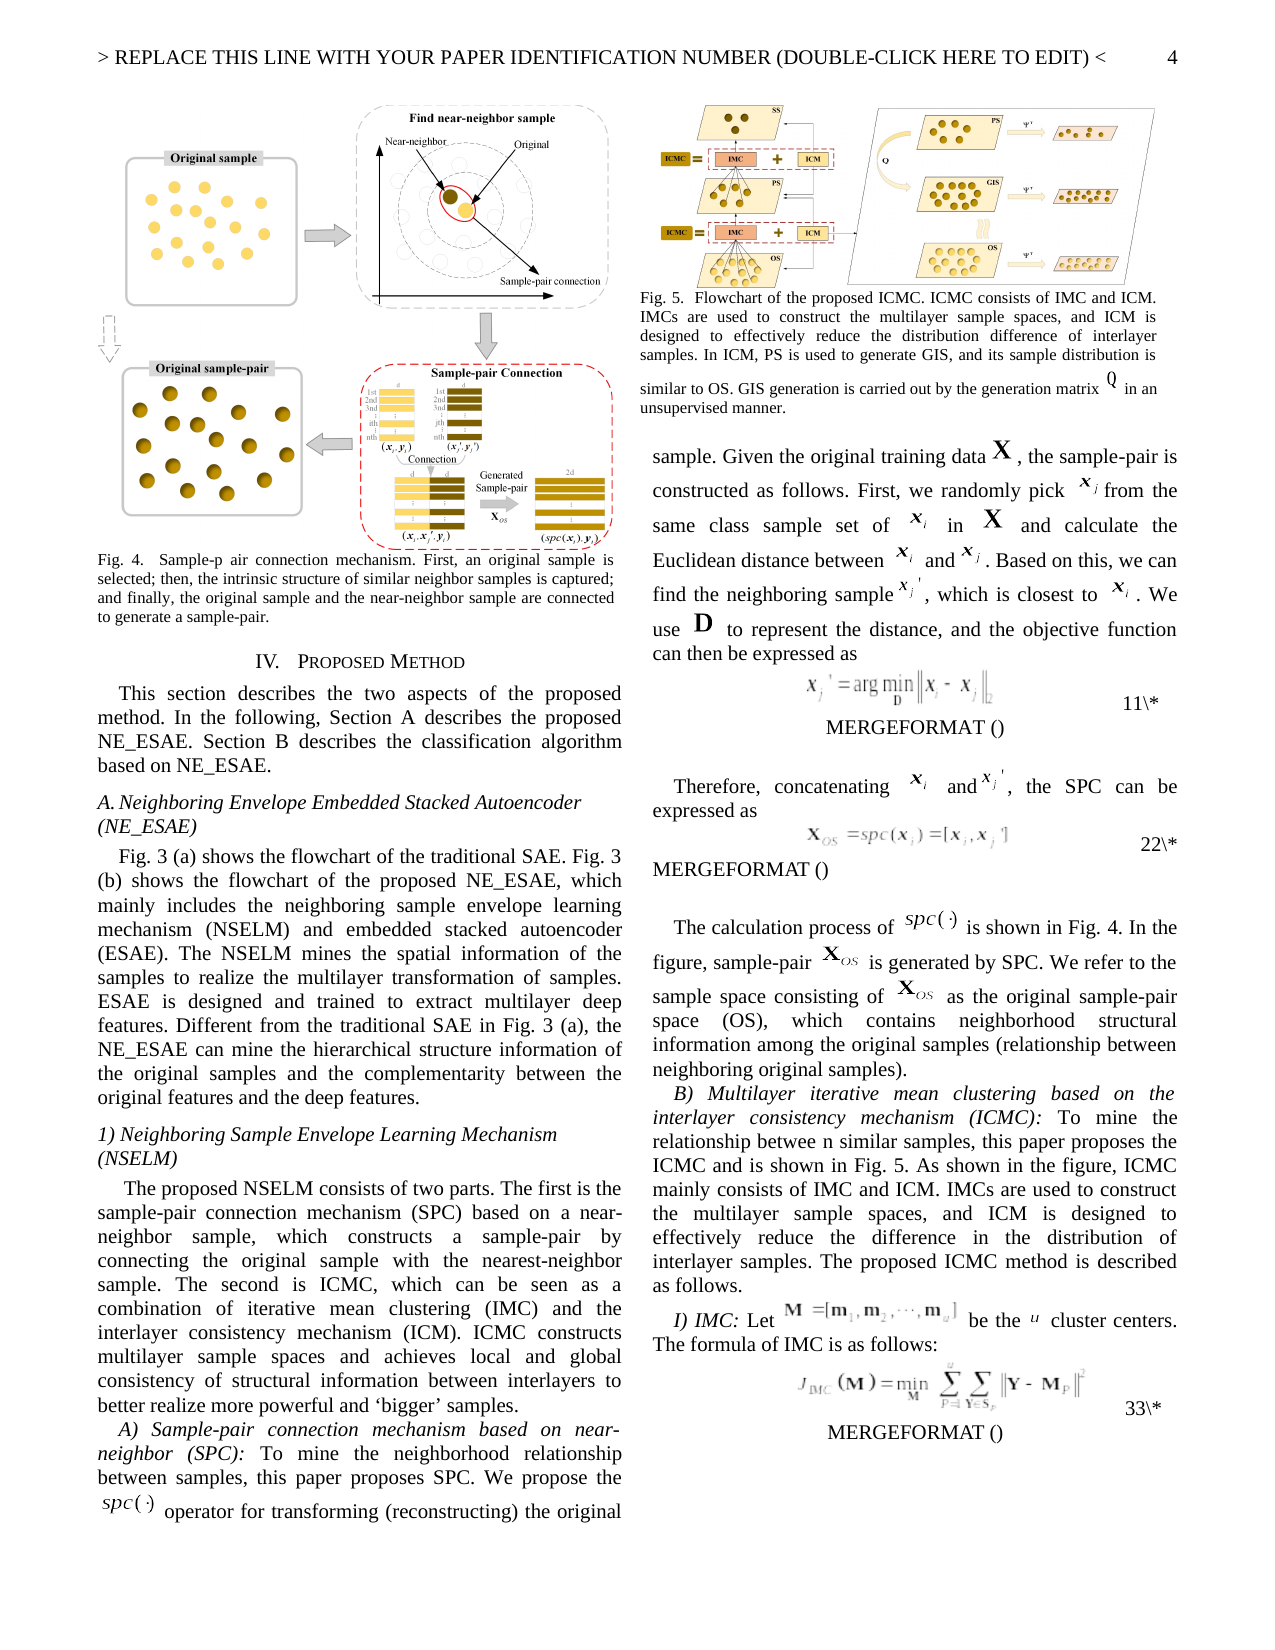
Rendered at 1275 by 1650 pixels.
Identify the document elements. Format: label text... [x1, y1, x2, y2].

text Fig. 3 (a) shows the flowchart of the traditional SAE. Fig. 3 (b) shows the flowchart of the proposed NE_ESAE, which mainly includes the neighboring sample envelope learning mechanism (NSELM) and embedded stacked autoencoder (ESAE). The NSELM mines the spatial information of the samples to realize the multilayer transformation of samples. ESAE is designed and trained to extract multilayer deep features. Different from the traditional SAE in Fig. 3 (a), the NE_ESAE can mine the hierarchical structure information of the original samples and the complementarity between the original features and the deep features. [97, 844, 622, 1109]
text The proposed NSELM consists of two parts. The first is the sample-pair connection mechanism (SPC) based on a near-neighbor sample, which constructs a sample-pair by connecting the original sample with the nearest-neighbor sample. The second is ICMC, which can be seen as a combination of iterative mean clustering (IMC) and the interlayer consistency mechanism (ICM). ICMC constructs multilayer sample spaces and achieves local and global consistency of structural information between interlayers to better realize more powerful and ‘bigger’ samples. [97, 1176, 622, 1417]
text Therefore, concatenating and, the SPC can be expressed as [652, 763, 1177, 822]
text This section describes the two aspects of the proposed method. In the following, Section A describes the proposed NE_ESAE. Section B describes the classification algorithm based on NE_ESAE. [97, 681, 622, 777]
subtitle Neighboring Envelope Embedded Stacked Autoencoder (NE_ESAE) [97, 790, 622, 838]
text The calculation process of is shown in Fig. 4. In the figure, sample-pair is generated by SPC. We refer to the sample space consisting of as the original sample-pair space (OS), which contains neighborhood structural information among the original samples (relationship between neighboring original samples). [652, 904, 1177, 1081]
picture [660, 105, 1155, 288]
picture [97, 105, 613, 550]
text B) Multilayer iterative mean clustering based on the interlayer consistency mechanism (ICMC): To mine the relationship betwee n similar samples, this paper proposes the ICMC and is shown in Fig. 5. As shown in the figure, ICMC mainly consists of IMC and ICM. IMCs are used to construct the multilayer sample spaces, and ICM is designed to effectively reduce the difference in the distribution of interlayer samples. The proposed ICMC method is described as follows. [652, 1081, 1177, 1297]
subtitle 1) Neighboring Sample Envelope Learning Mechanism (NSELM) [97, 1122, 622, 1170]
text I) IMC: Let be the cluster centers. The formula of IMC is as follows: [652, 1297, 1177, 1356]
text A) Sample-pair connection mechanism based on near-neighbor (SPC): To mine the neighborhood relationship between samples, this paper proposes SPC. We propose the operator for transforming (reconstructing) the original sample. Given the original training data, the sample-pair is constructed as follows. First, we randomly pick from the same class sample set of in and calculate the Euclidean distance between and. Based on this, we can find the neighboring sample, which is closest to . We use to represent the distance, and the objective function can then be expressed as [97, 1417, 622, 1523]
